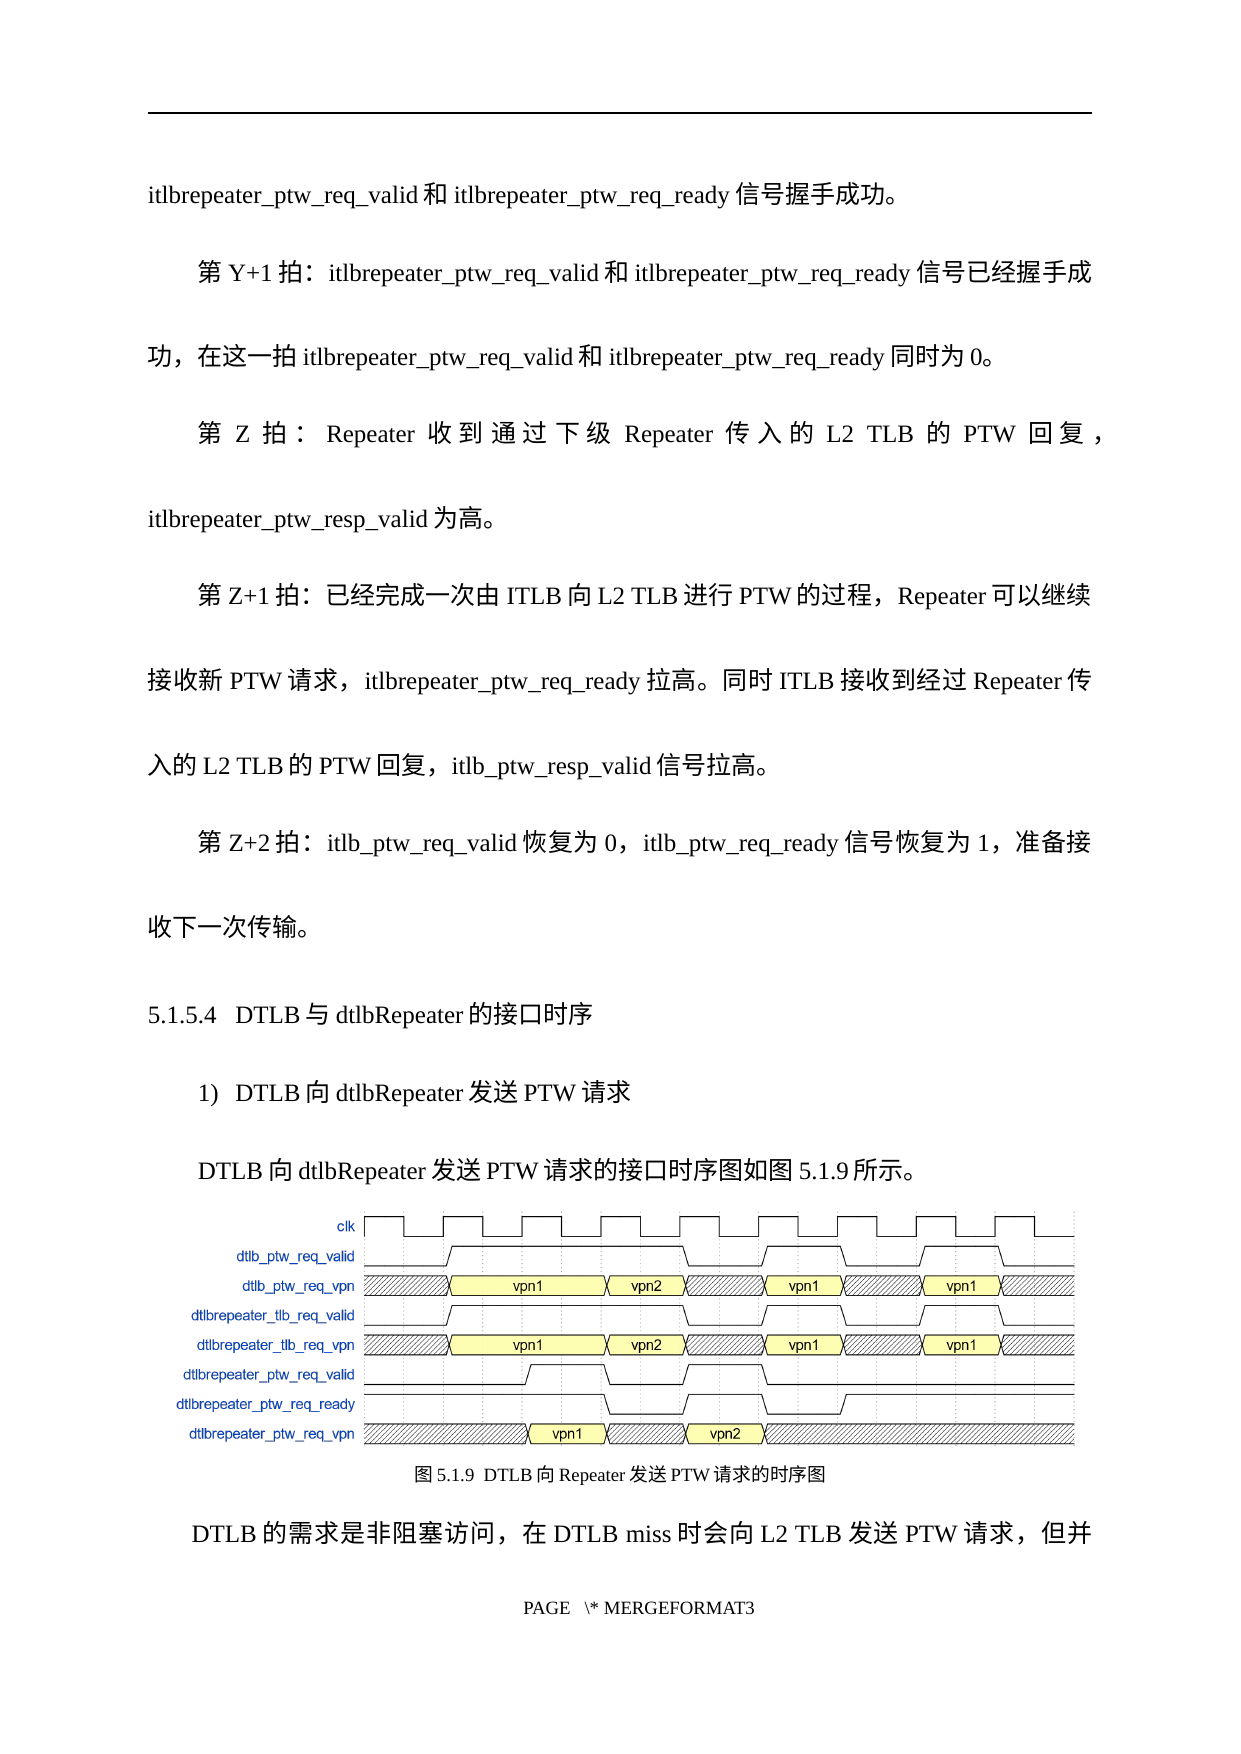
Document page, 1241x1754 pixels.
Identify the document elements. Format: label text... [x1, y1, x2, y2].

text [148, 159, 1092, 227]
text DTLB向dtlbRepeater发送PTW请求的接口时序图如图5.1.9所示。 [148, 1135, 1092, 1203]
text DTLB向dtlbRepeater发送PTW请求 [198, 1057, 1092, 1124]
text 第Y+1拍：itlbrepeater_ptw_req_valid和itlbrepeater_ptw_req_ready信号已经握手成功，在这一拍itlbrepeater_ptw_req_valid和itlbrepeater_ptw_req_ready同时为0。 [148, 236, 1092, 389]
picture [147, 1211, 1093, 1448]
text 第Z+1拍：已经完成一次由ITLB向L2 TLB进行PTW的过程，Repeater可以继续接收新PTW请求，itlbrepeater_ptw_req_ready拉高。同时ITLB接收到经过Repeater传入的L2 TLB的PTW回复，itlb_ptw_resp_valid信号拉高。 [148, 560, 1092, 798]
text DTLB与dtlbRepeater的接口时序 [148, 979, 1092, 1047]
text 图5.1.9 DTLB向Repeater发送PTW请求的时序图 [148, 1457, 1092, 1491]
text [148, 1497, 1092, 1565]
text 第Z+2拍：itlb_ptw_req_valid恢复为0，itlb_ptw_req_ready信号恢复为1，准备接收下一次传输。 [148, 807, 1092, 959]
text 第Z拍：Repeater收到通过下级Repeater传入的L2 TLB的PTW回复，itlbrepeater_ptw_resp_valid为高。 [148, 398, 1092, 551]
